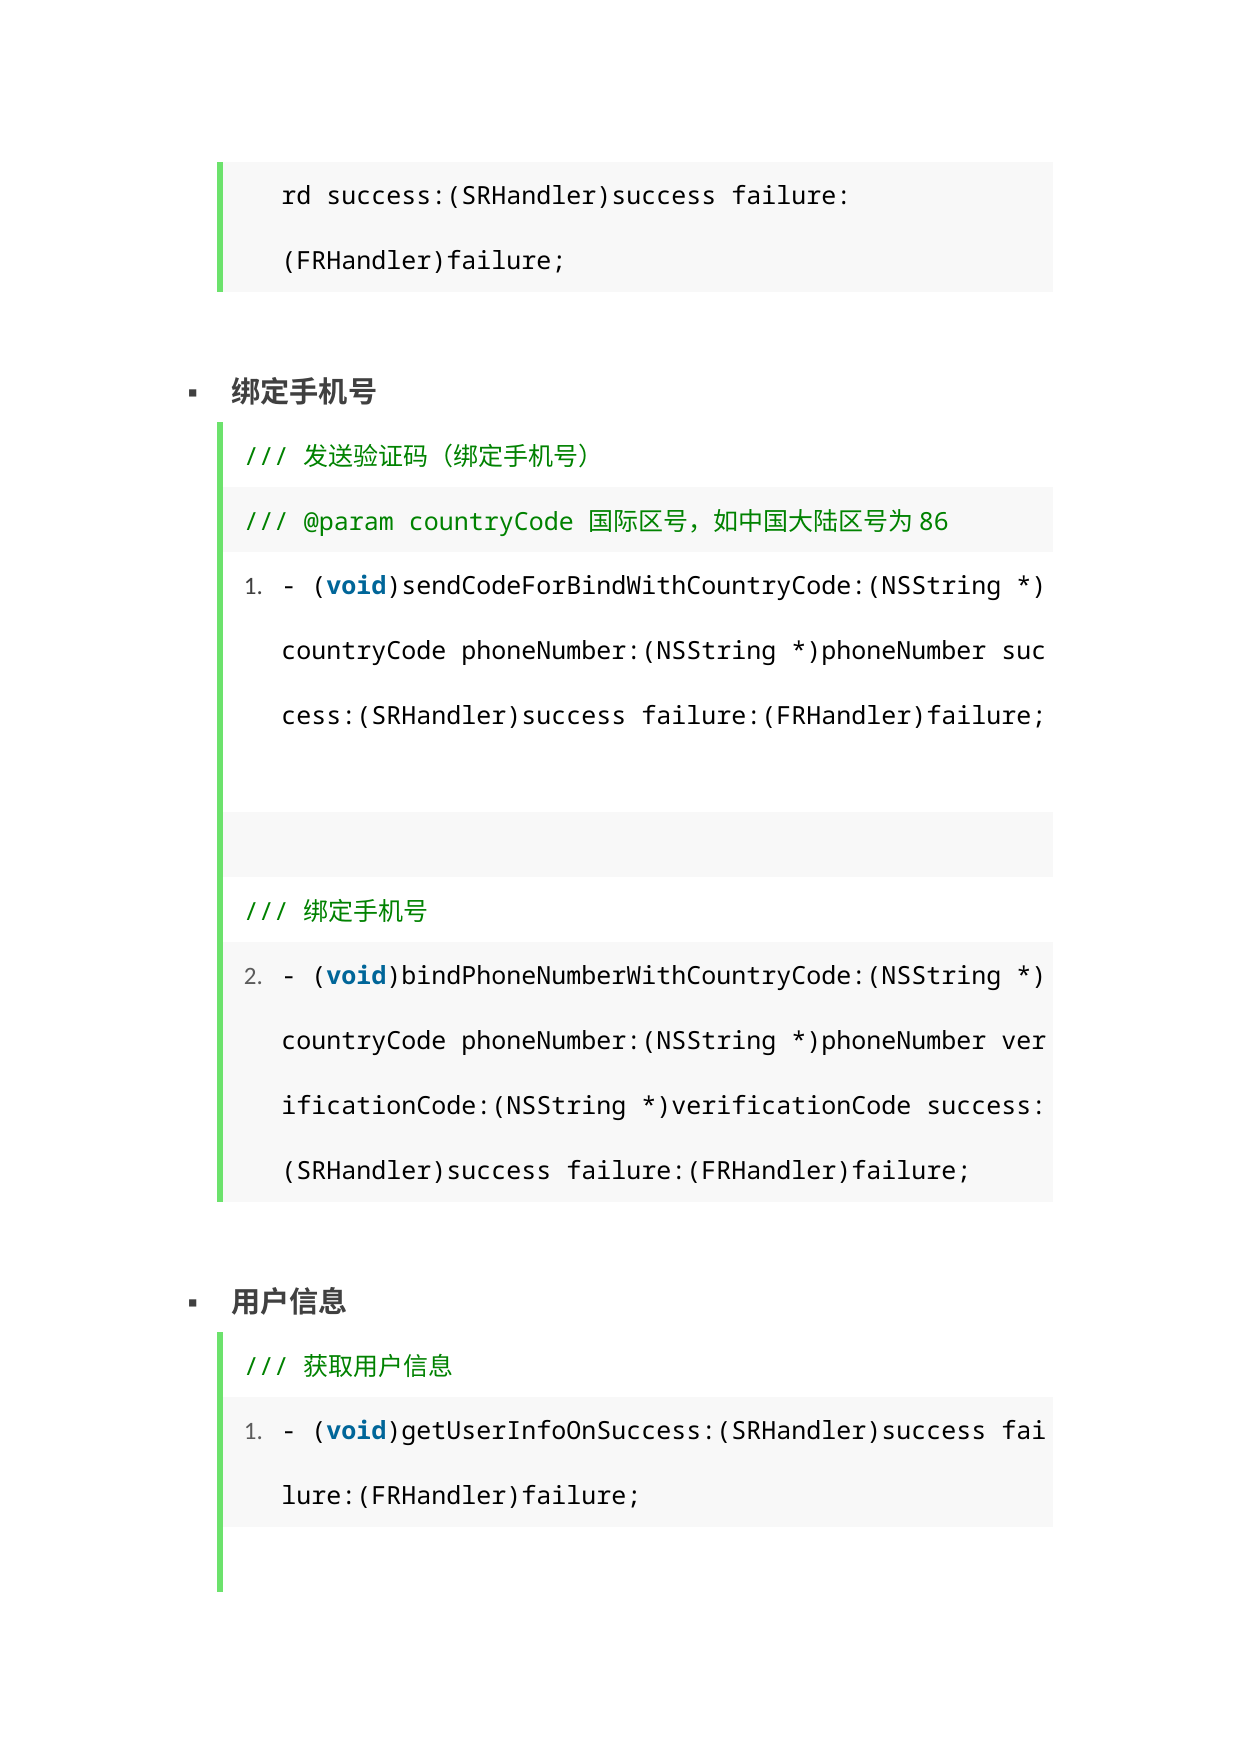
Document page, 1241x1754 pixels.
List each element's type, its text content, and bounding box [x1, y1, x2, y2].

list 绑定手机号 [187, 357, 1053, 422]
list - (void)getUserInfoOnSuccess:(SRHandler)success failure:(FRHandler)failure; [223, 1397, 1053, 1527]
list - (void)sendCodeForBindWithCountryCode:(NSString *)countryCode phoneNumber:(NSString *)phoneNumber success:(SRHandler)success failure:(FRHandler)failure; [223, 552, 1053, 812]
list /// @param countryCode 国际区号，如中国大陆区号为86 [223, 487, 1053, 552]
list 用户信息 [187, 1267, 1053, 1332]
list - (void)bindPhoneNumberWithCountryCode:(NSString *)countryCode phoneNumber:(NSString *)phoneNumber verificationCode:(NSString *)verificationCode success:(SRHandler)success failure:(FRHandler)failure; [223, 942, 1053, 1202]
list /// 获取用户信息 [223, 1332, 1053, 1397]
list /// 发送验证码（绑定手机号） [223, 422, 1053, 487]
list /// 绑定手机号 [223, 877, 1053, 942]
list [223, 162, 1053, 292]
